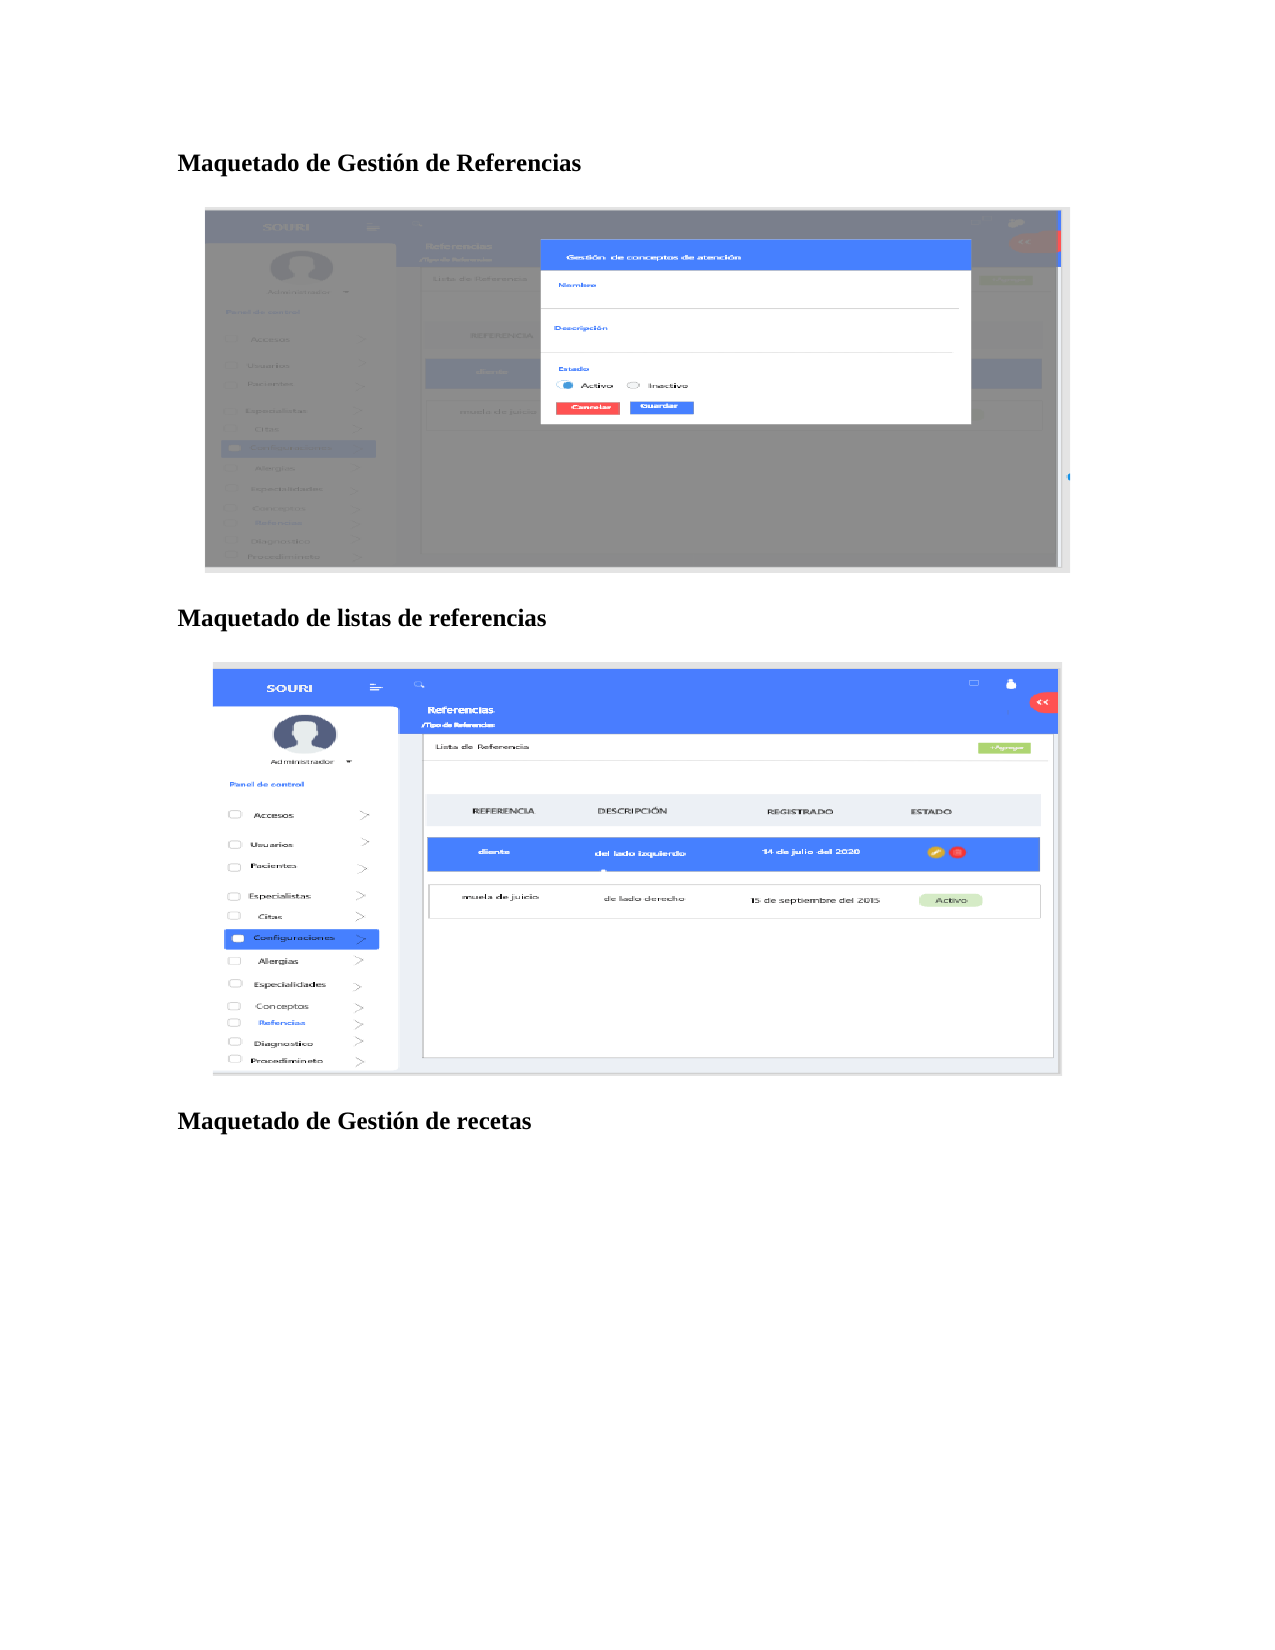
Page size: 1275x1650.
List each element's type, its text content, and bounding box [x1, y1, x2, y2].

picture [204, 207, 1071, 573]
text Maquetado de Gestión de recetas [177, 1106, 1098, 1135]
picture [212, 662, 1063, 1076]
text Maquetado de Gestión de Referencias [177, 148, 1098, 176]
text Maquetado de listas de referencias [177, 603, 1098, 632]
